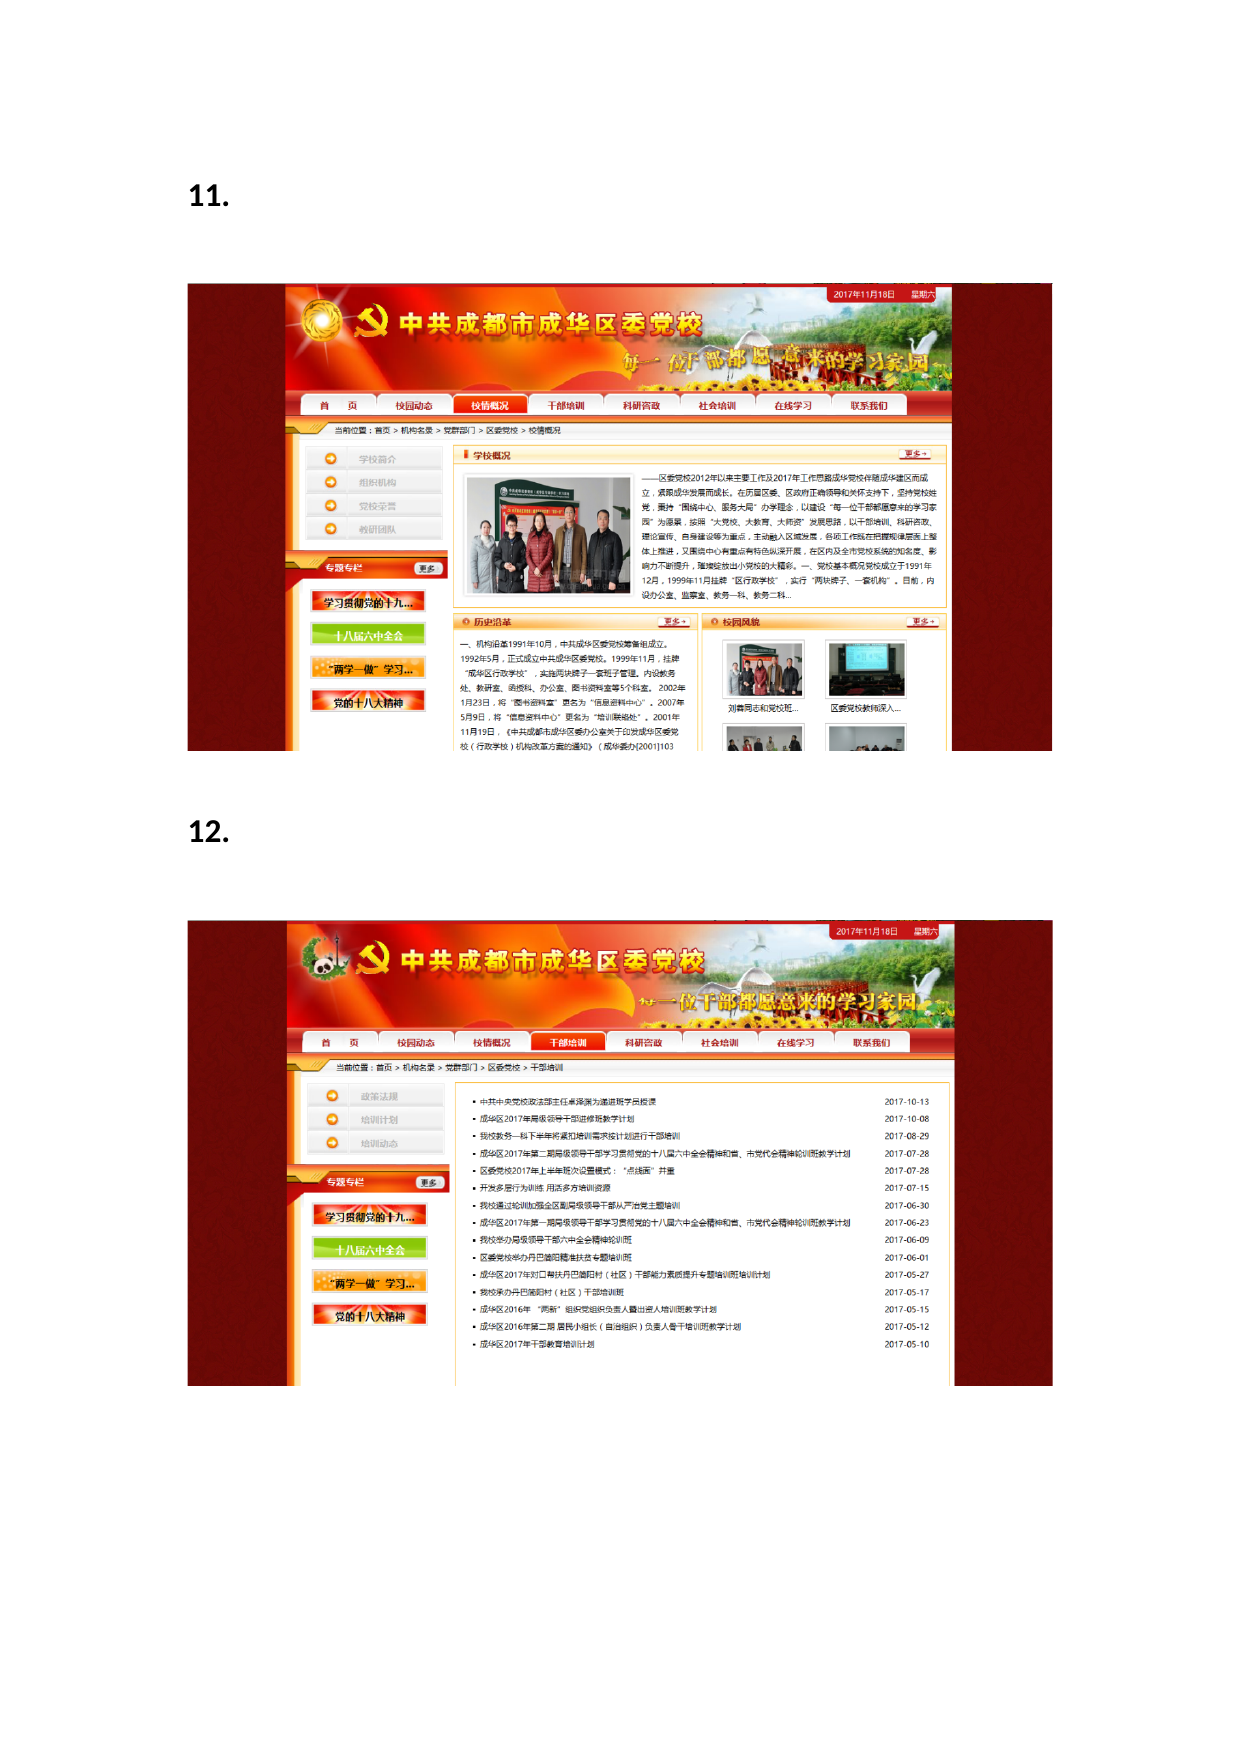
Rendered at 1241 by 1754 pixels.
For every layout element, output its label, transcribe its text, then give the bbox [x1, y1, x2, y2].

picture [187, 283, 1053, 751]
subtitle 12. [187, 798, 1053, 863]
subtitle 11. [187, 162, 1053, 227]
picture [187, 920, 1053, 1386]
